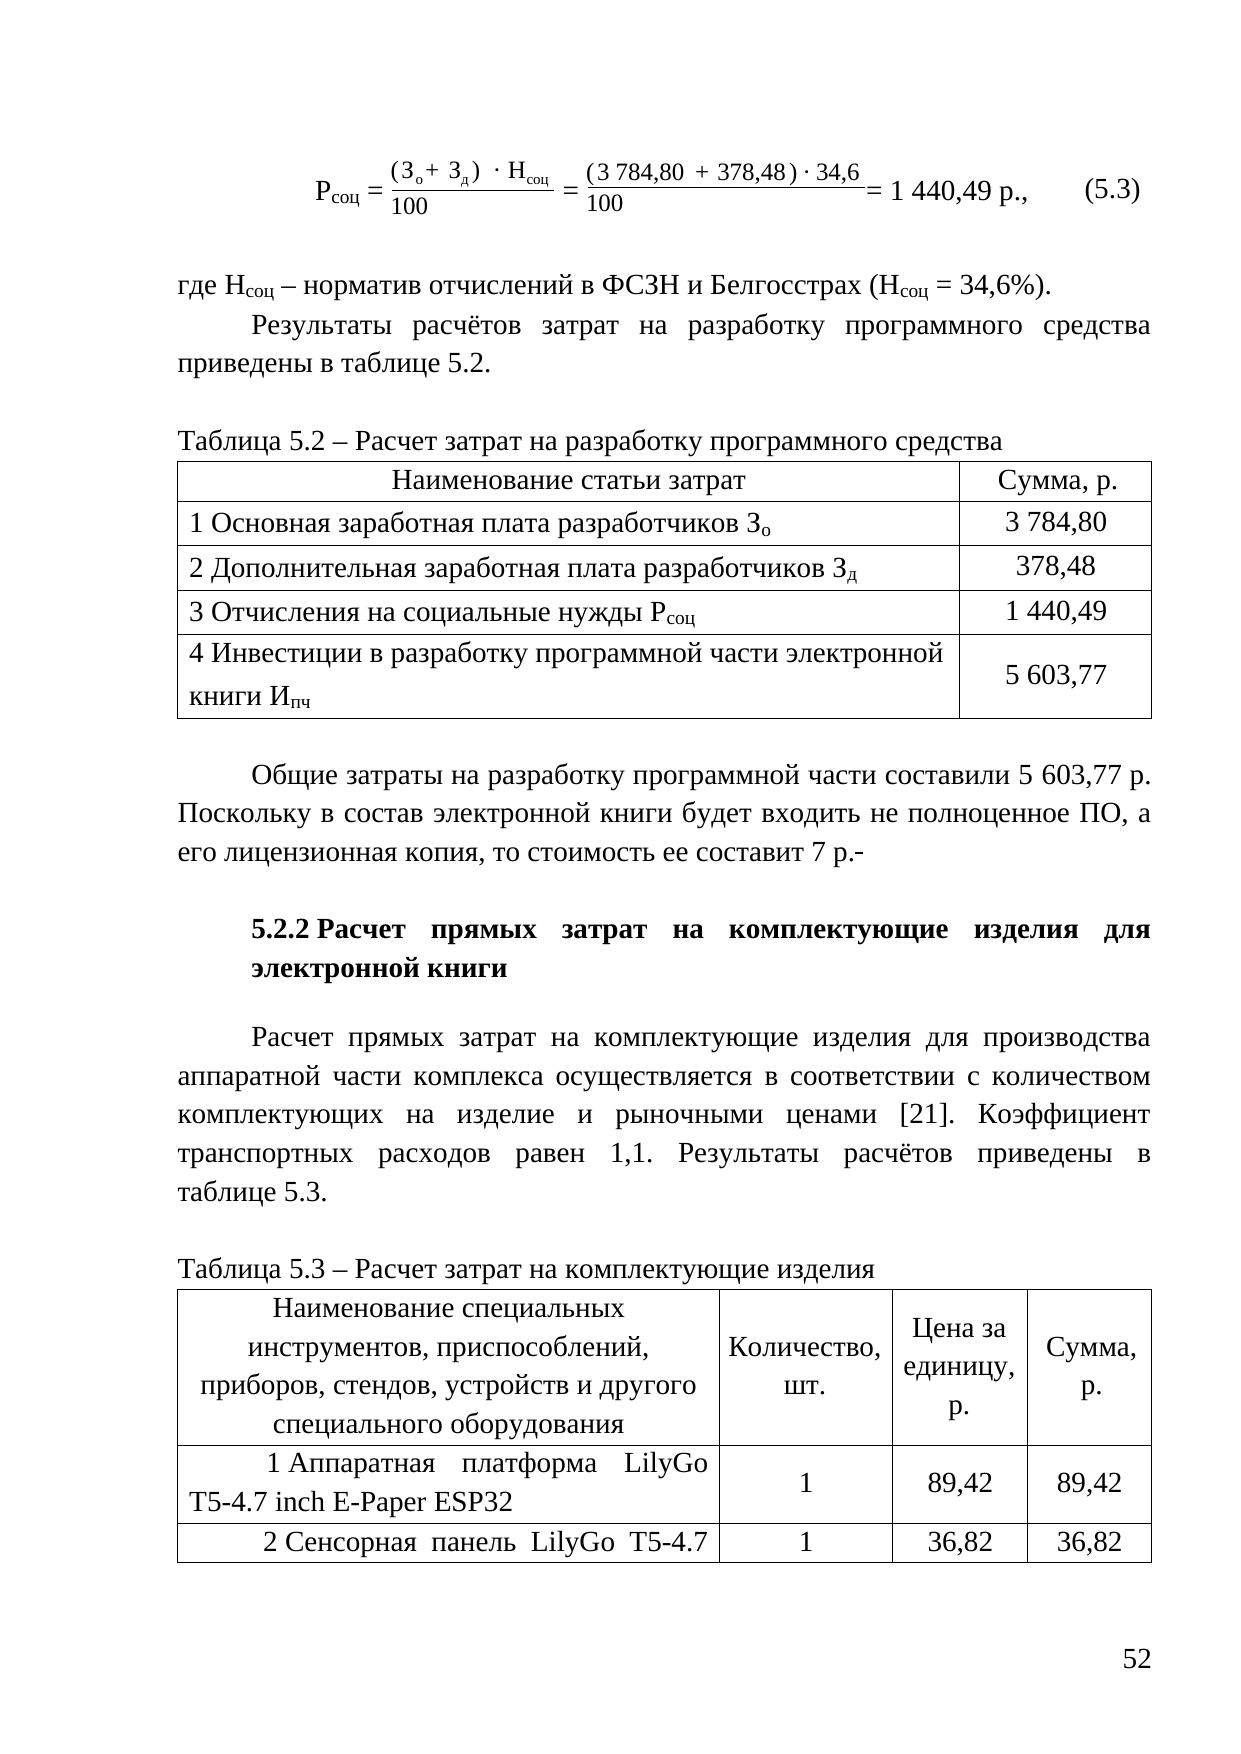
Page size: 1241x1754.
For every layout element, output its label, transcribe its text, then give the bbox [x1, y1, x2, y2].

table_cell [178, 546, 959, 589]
subtitle Расчет прямых затрат на комплектующие изделия для электронной книги [251, 911, 1152, 983]
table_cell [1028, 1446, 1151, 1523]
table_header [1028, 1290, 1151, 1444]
text Общие затраты на разработку программной части составили 5 603,77 р. Поскольку в состав электронной книги будет входить не полноценное ПО, а его лицензионная копия, то стоимость ее составит 7 р. [177, 757, 1152, 868]
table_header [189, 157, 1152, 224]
text Результаты расчётов затрат на разработку программного средства приведены в таблице 5.2. [177, 307, 1152, 379]
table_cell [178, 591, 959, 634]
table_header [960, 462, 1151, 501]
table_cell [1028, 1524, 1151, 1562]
text Расчет прямых затрат на комплектующие изделия для производства аппаратной части комплекса осуществляется в соответствии с количеством комплектующих на изделие и рыночными ценами [21]. Коэффициент транспортных расходов равен 1,1. Результаты расчётов приведены в таблице 5.3. [177, 1019, 1152, 1207]
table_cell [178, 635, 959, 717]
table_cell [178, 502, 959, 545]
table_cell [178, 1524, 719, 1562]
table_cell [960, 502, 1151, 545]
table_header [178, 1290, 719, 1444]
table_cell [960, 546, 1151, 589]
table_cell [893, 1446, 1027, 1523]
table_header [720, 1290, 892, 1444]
text где Нсоц – норматив отчислений в ФСЗН и Белгосстрах (Нсоц = 34,6%). [177, 263, 1152, 301]
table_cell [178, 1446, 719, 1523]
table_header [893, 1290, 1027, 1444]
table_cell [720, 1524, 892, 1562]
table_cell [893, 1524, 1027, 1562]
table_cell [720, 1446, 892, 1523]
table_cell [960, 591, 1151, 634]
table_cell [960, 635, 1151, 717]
text Таблица 5.3 – Расчет затрат на комплектующие изделия [177, 1251, 1152, 1284]
text Таблица 5.2 – Расчет затрат на разработку программного средства [177, 423, 1152, 456]
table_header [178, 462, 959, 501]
